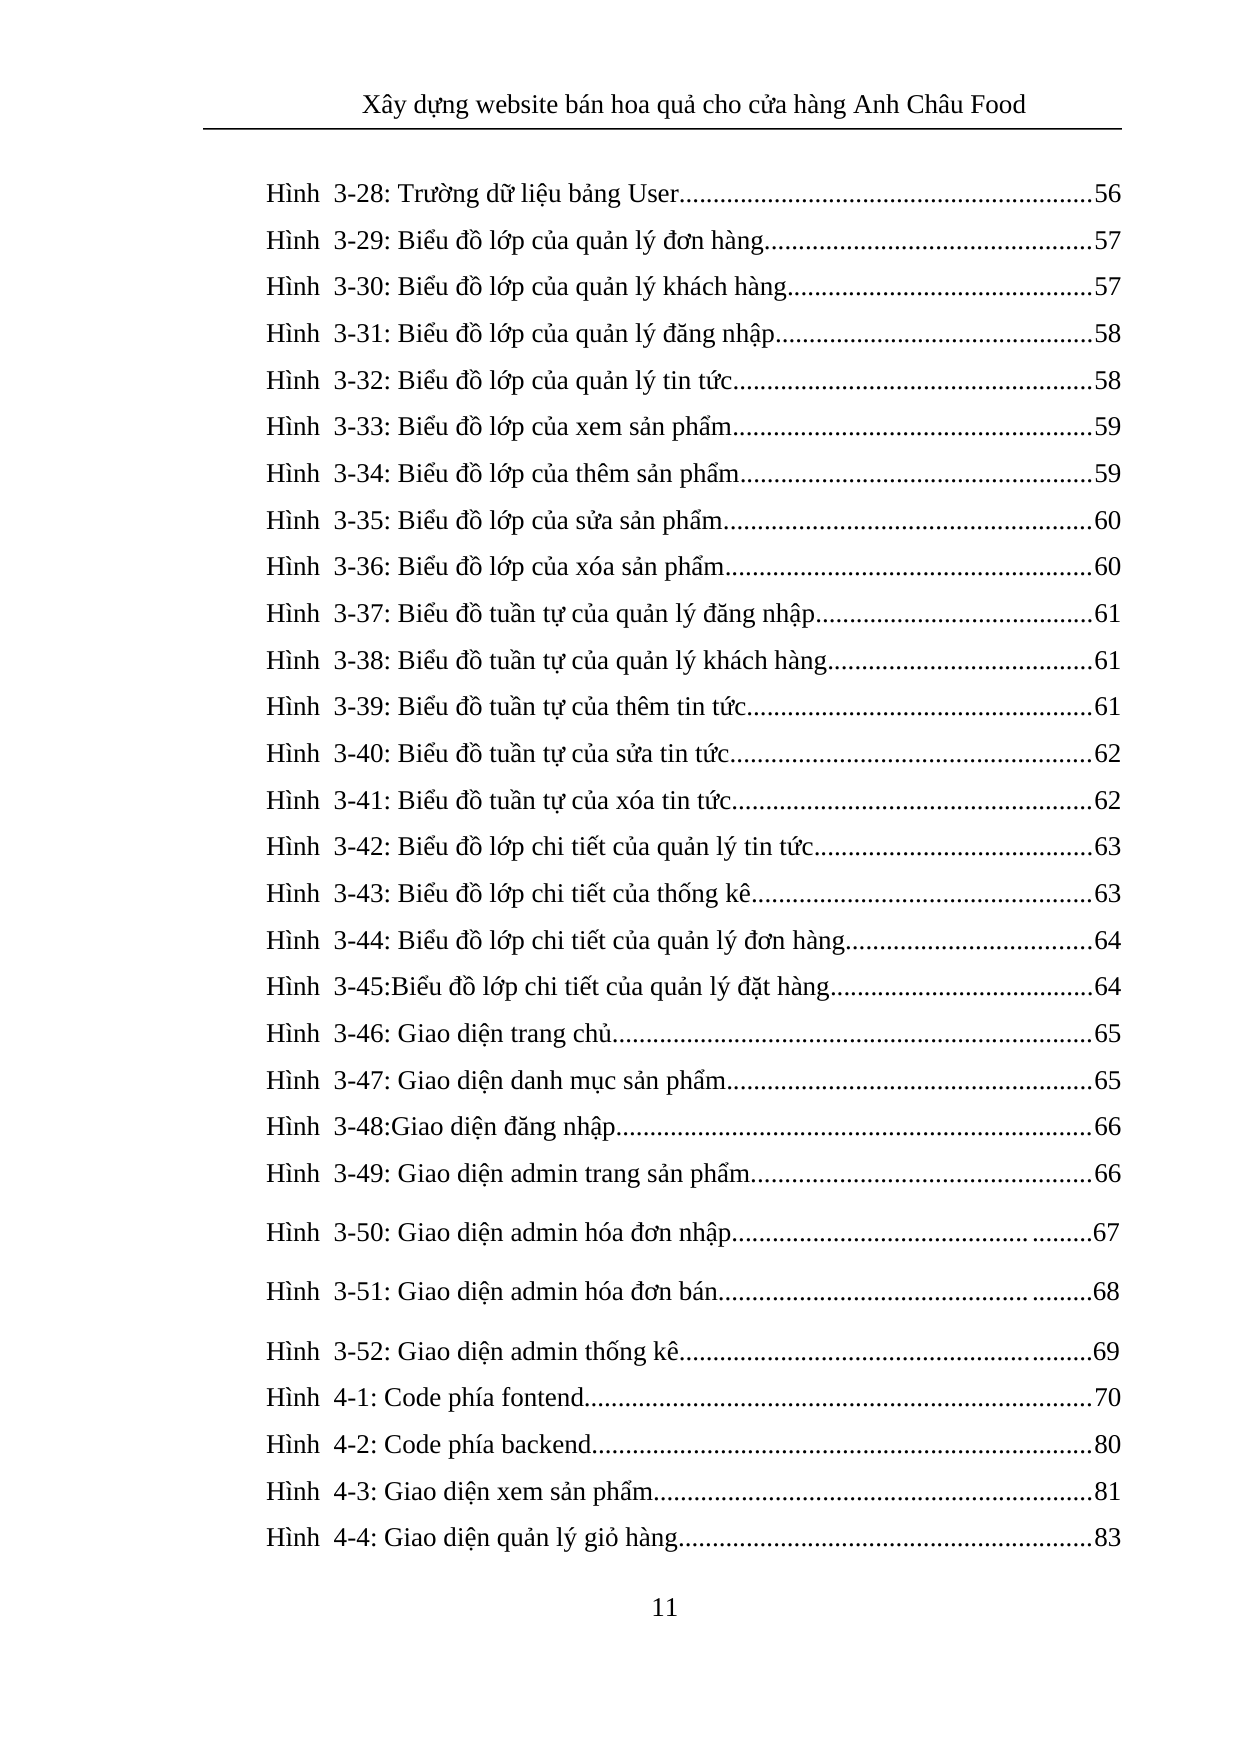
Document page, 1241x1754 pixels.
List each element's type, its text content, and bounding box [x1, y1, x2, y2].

text Hình 3-43: Biểu đồ lớp chi tiết của thống kê 63 [266, 877, 1122, 908]
text Hình 3-46: Giao diện trang chủ 65 [266, 1017, 1122, 1048]
text Hình 3-32: Biểu đồ lớp của quản lý tin tức 58 [266, 364, 1122, 395]
text Hình 3-44: Biểu đồ lớp chi tiết của quản lý đơn hàng 64 [266, 924, 1122, 955]
text Hình 3-50: Giao diện admin hóa đơn nhập............................................ .........67 [207, 1216, 1122, 1247]
text Hình 3-40: Biểu đồ tuần tự của sửa tin tức 62 [266, 737, 1122, 768]
text Hình 4-2: Code phía backend 80 [266, 1428, 1122, 1459]
text Hình 3-30: Biểu đồ lớp của quản lý khách hàng 57 [266, 271, 1122, 302]
text Hình 4-1: Code phía fontend 70 [266, 1381, 1122, 1412]
text Hình 3-39: Biểu đồ tuần tự của thêm tin tức 61 [266, 691, 1122, 722]
text Hình 3-47: Giao diện danh mục sản phẩm 65 [266, 1064, 1122, 1095]
text Hình 3-51: Giao diện admin hóa đơn bán.............................................. .........68 [207, 1276, 1122, 1307]
text Hình 3-45:Biểu đồ lớp chi tiết của quản lý đặt hàng 64 [266, 971, 1122, 1002]
text Hình 3-49: Giao diện admin trang sản phẩm 66 [266, 1157, 1122, 1188]
text Hình 3-34: Biểu đồ lớp của thêm sản phẩm 59 [266, 457, 1122, 488]
text Hình 3-33: Biểu đồ lớp của xem sản phẩm 59 [266, 411, 1122, 442]
text Hình 3-35: Biểu đồ lớp của sửa sản phẩm 60 [266, 504, 1122, 535]
text Hình 3-41: Biểu đồ tuần tự của xóa tin tức 62 [266, 784, 1122, 815]
text Hình 3-52: Giao diện admin thống kê.................................................... .........69 [207, 1335, 1122, 1366]
text Hình 3-37: Biểu đồ tuần tự của quản lý đăng nhập 61 [266, 597, 1122, 628]
text Hình 4-3: Giao diện xem sản phẩm 81 [266, 1475, 1122, 1506]
text Hình 3-36: Biểu đồ lớp của xóa sản phẩm 60 [266, 551, 1122, 582]
text Hình 3-31: Biểu đồ lớp của quản lý đăng nhập 58 [266, 317, 1122, 348]
text Hình 3-42: Biểu đồ lớp chi tiết của quản lý tin tức 63 [266, 831, 1122, 862]
text Hình 3-38: Biểu đồ tuần tự của quản lý khách hàng 61 [266, 644, 1122, 675]
text Hình 3-29: Biểu đồ lớp của quản lý đơn hàng 57 [266, 224, 1122, 255]
text Hình 3-48:Giao diện đăng nhập 66 [266, 1111, 1122, 1142]
text Hình 3-28: Trường dữ liệu bảng User 56 [266, 177, 1122, 208]
text Hình 4-4: Giao diện quản lý giỏ hàng 83 [266, 1521, 1122, 1552]
